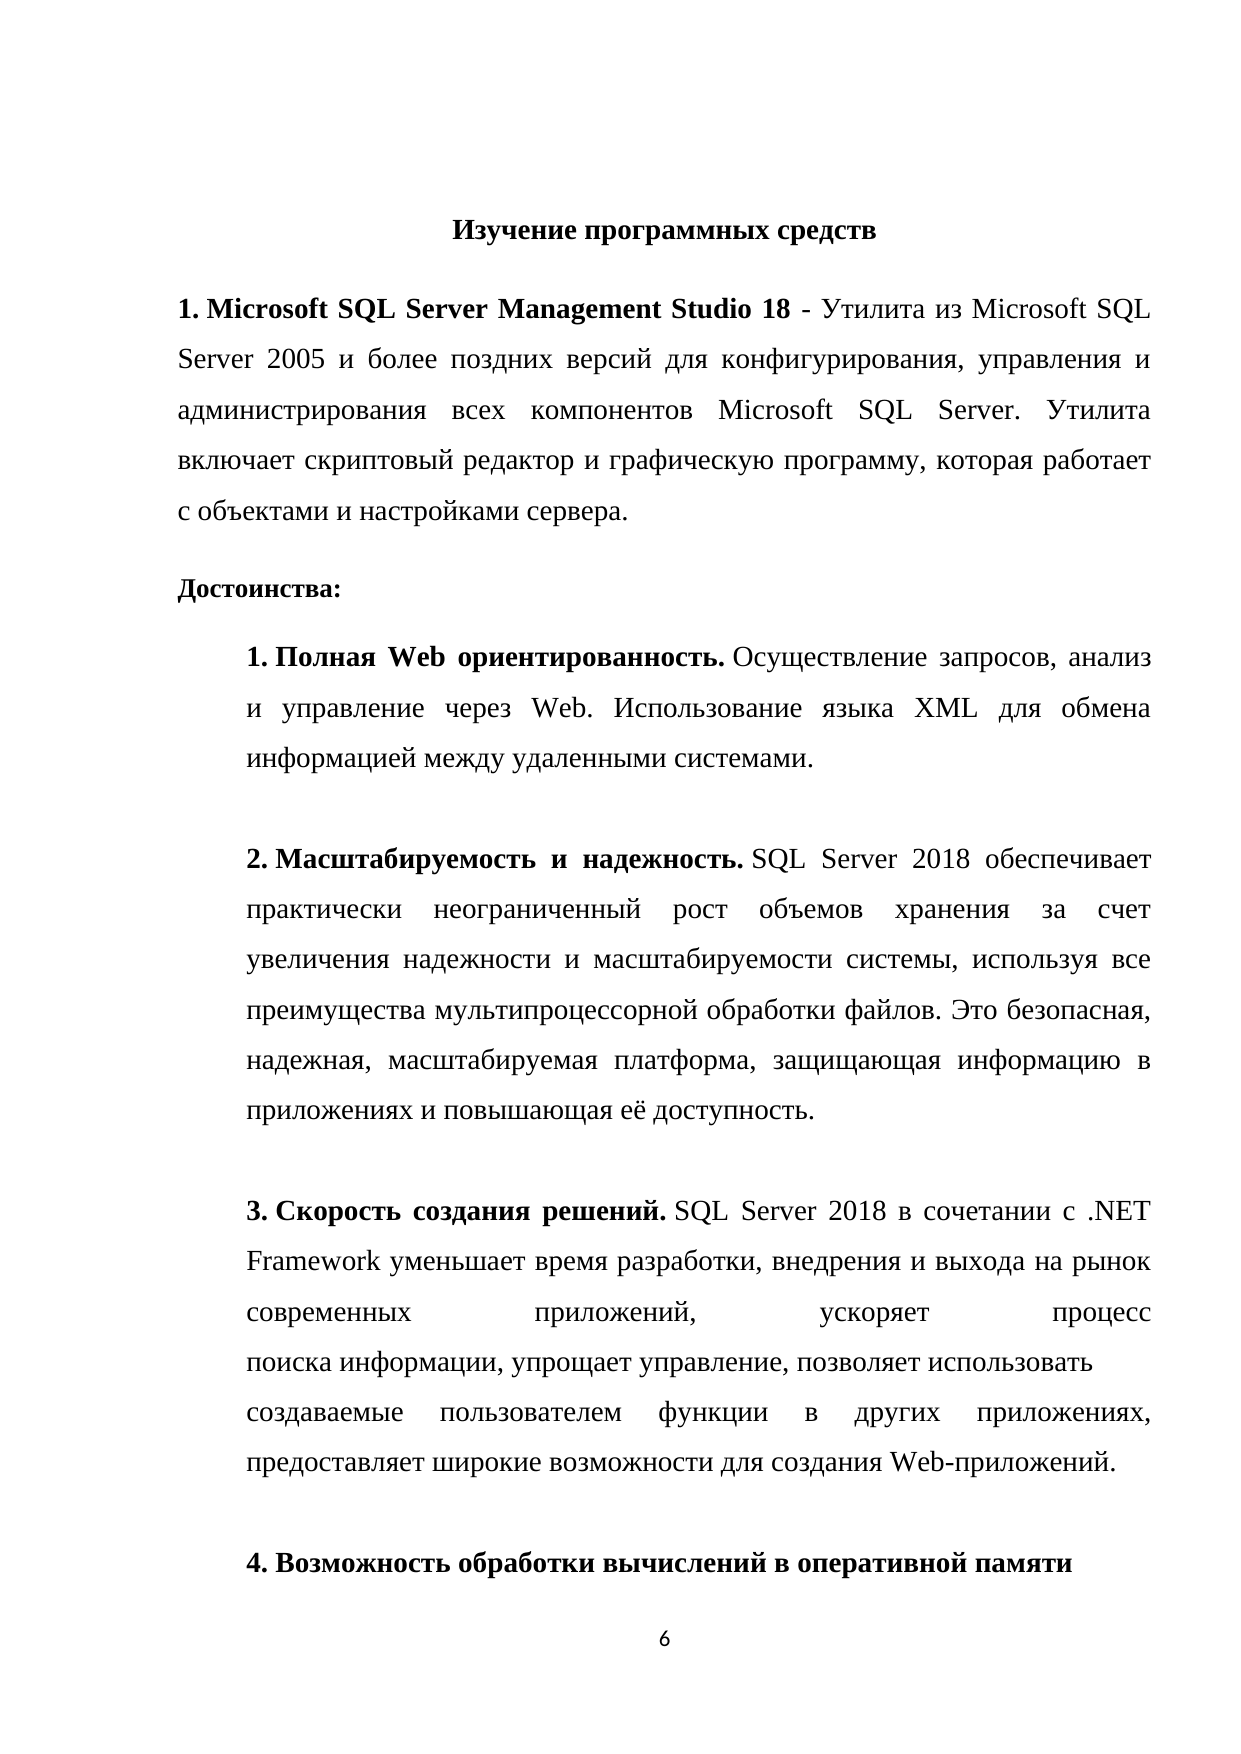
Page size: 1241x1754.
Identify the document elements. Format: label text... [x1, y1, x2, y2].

subtitle Изучение программных средств [177, 212, 1152, 245]
list Масштабируемость и надежность. SQL Server 2018 обеспечивает практически неограниченный рост объемов хранения за счет увеличения надежности и масштабируемости системы, используя все преимущества мультипроцессорной обработки файлов. Это безопасная, надежная, масштабируемая платформа, защищающая информацию в приложениях и повышающая её доступность. [246, 841, 1152, 1126]
list Скорость создания решений. SQL Server 2018 в сочетании с .NET Framework уменьшает время разработки, внедрения и выхода на рынок современных приложений, ускоряет процесс поиска информации, упрощает управление, позволяет использовать создаваемые пользователем функции в других приложениях, предоставляет широкие возможности для создания Web-приложений. [246, 1193, 1152, 1478]
text Достоинства: [177, 572, 1152, 603]
list Возможность обработки вычислений в оперативной памяти [246, 1545, 1152, 1579]
list Microsoft SQL Server Management Studio 18 - Утилита из Microsoft SQL Server 2005 и более поздних версий для конфигурирования, управления и администрирования всех компонентов Microsoft SQL Server. Утилита включает скриптовый редактор и графическую программу, которая работает с объектами и настройками сервера. [177, 291, 1152, 526]
list Полная Web ориентированность. Осуществление запросов, анализ и управление через Web. Использование языка XML для обмена информацией между удаленными системами. [246, 639, 1152, 774]
